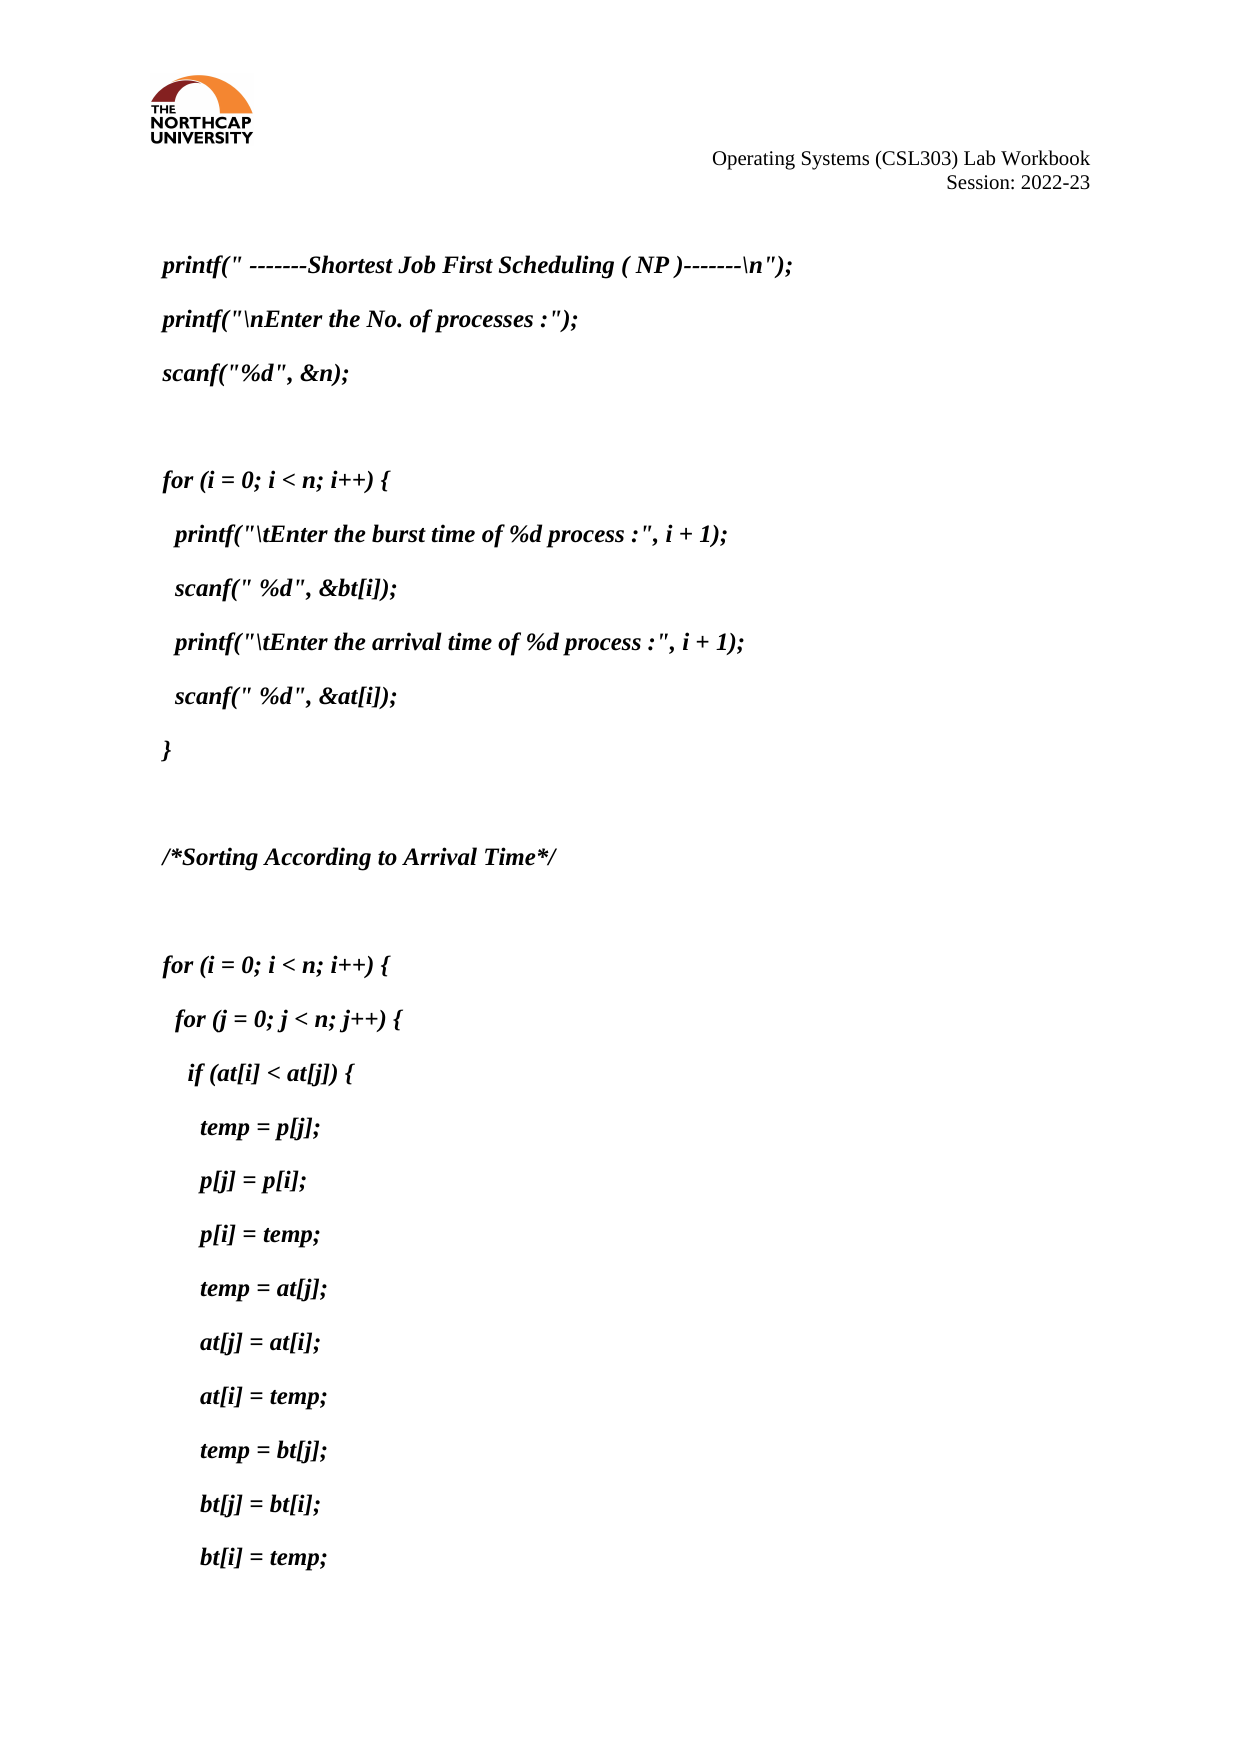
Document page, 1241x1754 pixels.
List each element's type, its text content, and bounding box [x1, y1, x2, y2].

text scanf(" %d", &at[i]); [150, 681, 1090, 709]
text printf(" -------Shortest Job First Scheduling ( NP )-------\n"); [150, 250, 1090, 279]
text for (i = 0; i < n; i++) { [150, 465, 1090, 494]
text printf("\tEnter the burst time of %d process :", i + 1); [150, 519, 1090, 548]
text at[i] = temp; [150, 1381, 1090, 1410]
text scanf(" %d", &bt[i]); [150, 573, 1090, 602]
picture [150, 73, 254, 146]
text p[i] = temp; [150, 1219, 1090, 1248]
text if (at[i] < at[j]) { [150, 1058, 1090, 1087]
text for (i = 0; i < n; i++) { [150, 950, 1090, 979]
text temp = p[j]; [150, 1112, 1090, 1140]
text temp = bt[j]; [150, 1435, 1090, 1463]
text /*Sorting According to Arrival Time*/ [150, 842, 1090, 871]
text temp = at[j]; [150, 1273, 1090, 1302]
text bt[i] = temp; [150, 1542, 1090, 1571]
text p[j] = p[i]; [150, 1166, 1090, 1194]
text scanf("%d", &n); [150, 358, 1090, 386]
text bt[j] = bt[i]; [150, 1489, 1090, 1517]
text } [150, 735, 1090, 763]
text at[j] = at[i]; [150, 1327, 1090, 1356]
text printf("\tEnter the arrival time of %d process :", i + 1); [150, 627, 1090, 656]
text for (j = 0; j < n; j++) { [150, 1004, 1090, 1033]
text printf("\nEnter the No. of processes :"); [150, 304, 1090, 333]
